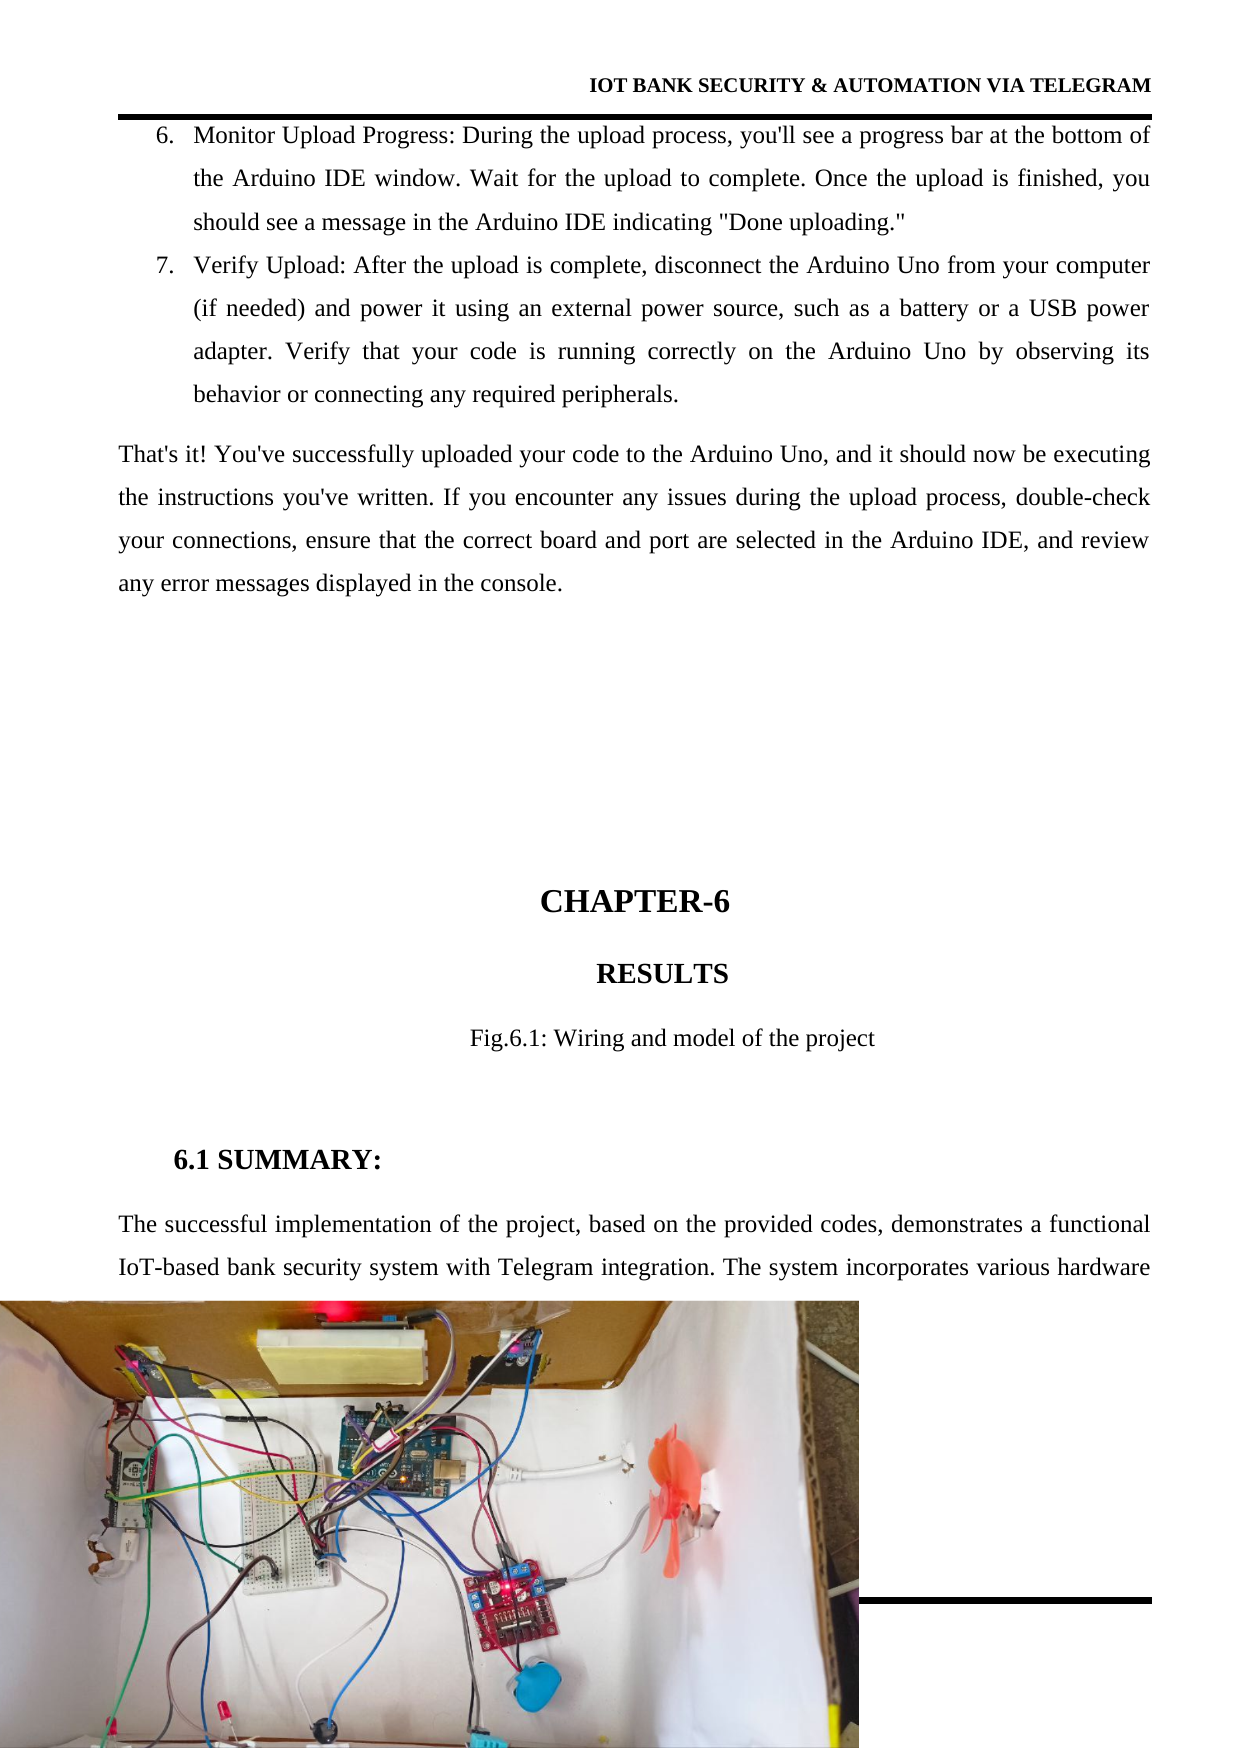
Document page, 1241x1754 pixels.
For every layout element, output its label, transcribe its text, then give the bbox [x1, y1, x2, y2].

list Monitor Upload Progress: During the upload process, you'll see a progress bar at the bottom of the Arduino IDE window. Wait for the upload to complete. Once the upload is finished, you should see a message in the Arduino IDE indicating "Done uploading." [156, 120, 1152, 235]
subtitle CHAPTER-6 [118, 882, 1152, 920]
subtitle 6.1 SUMMARY: [173, 1142, 1152, 1176]
text That's it! You've successfully uploaded your code to the Arduino Uno, and it should now be executing the instructions you've written. If you encounter any issues during the upload process, double-check your connections, ensure that the correct board and port are selected in the Arduino IDE, and review any error messages displayed in the console. [118, 439, 1152, 597]
list Verify Upload: After the upload is complete, disconnect the Arduino Uno from your computer (if needed) and power it using an external power source, such as a battery or a USB power adapter. Verify that your code is running correctly on the Arduino Uno by observing its behavior or connecting any required peripherals. [156, 250, 1152, 408]
subtitle Fig.6.1: Wiring and model of the project [193, 1023, 1152, 1052]
picture [0, 1301, 859, 1748]
subtitle RESULTS [173, 956, 1152, 989]
